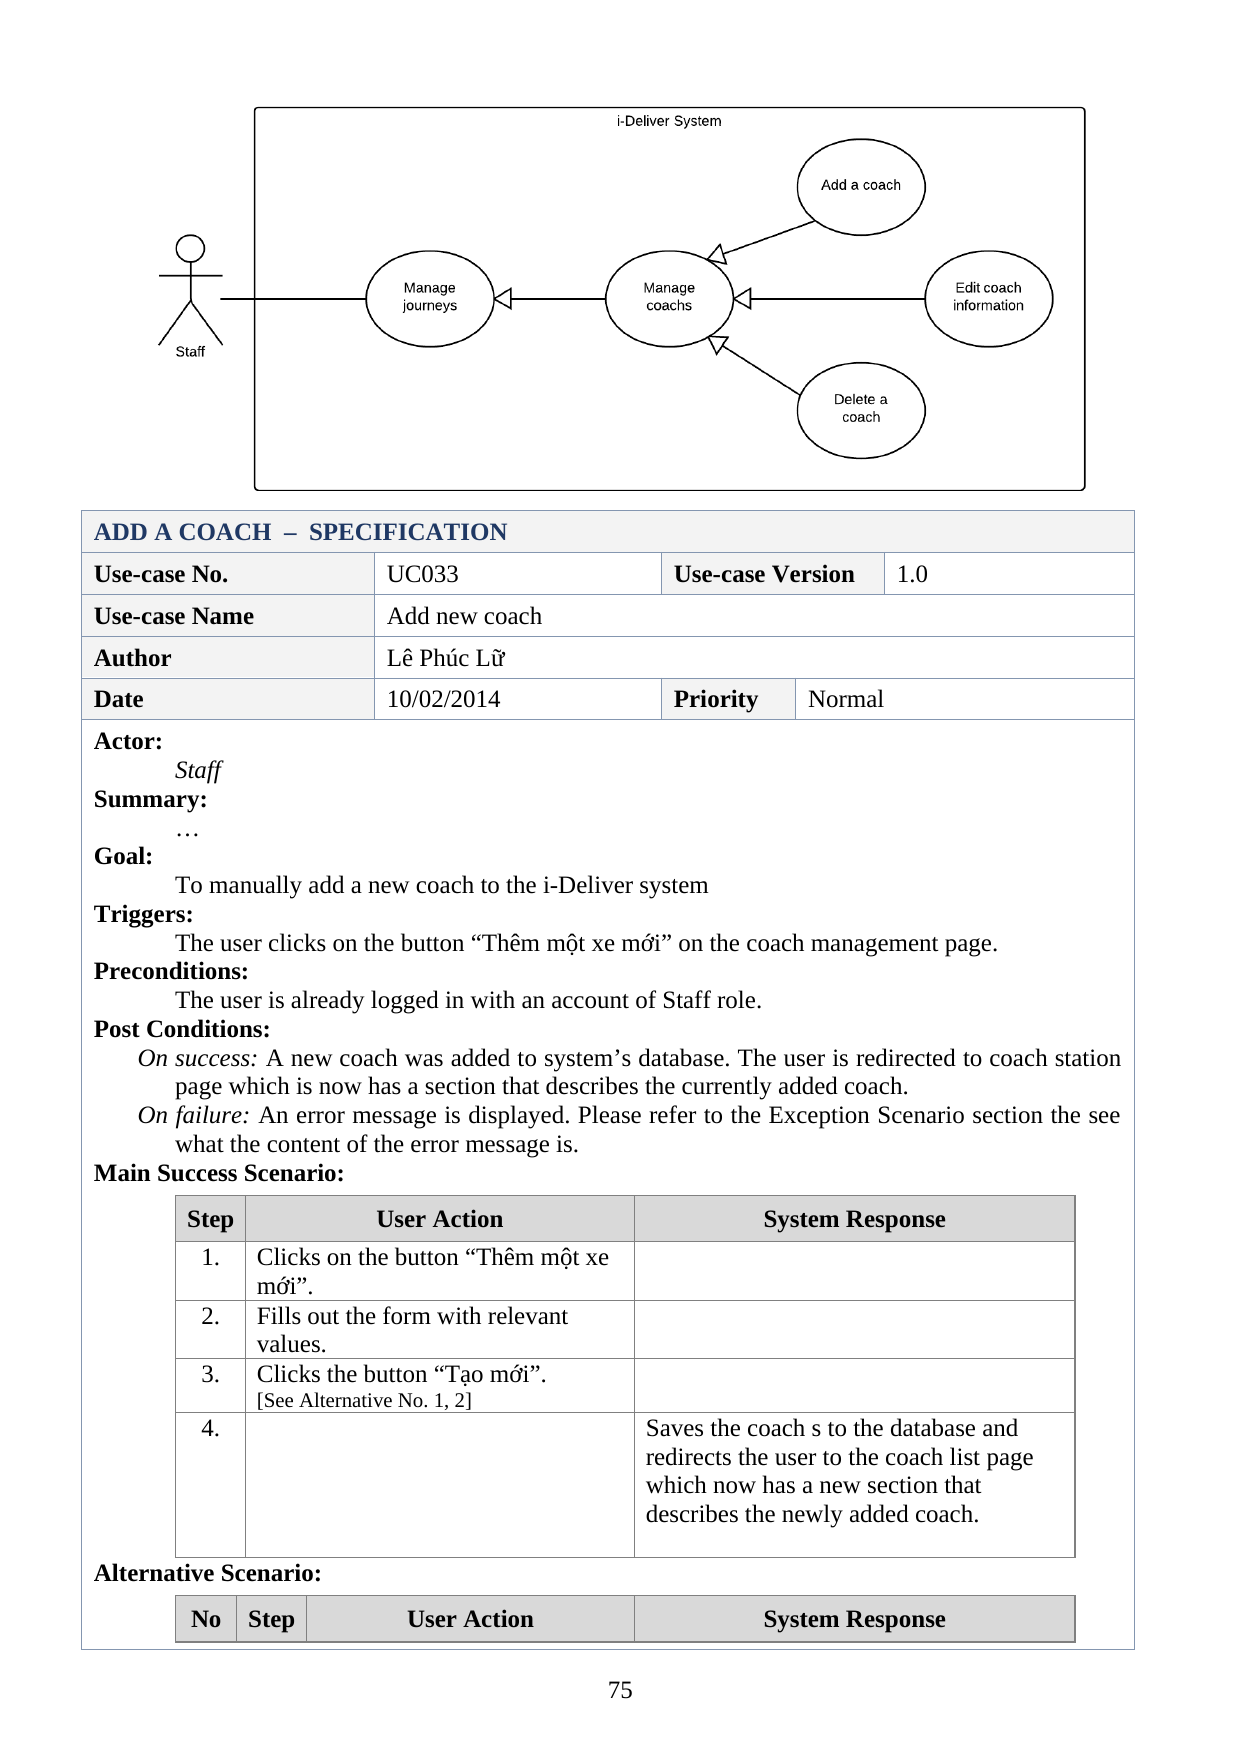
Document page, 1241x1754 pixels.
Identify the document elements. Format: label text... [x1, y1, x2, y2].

table_header ADD A COACH – SPECIFICATION [82, 511, 1134, 552]
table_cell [82, 720, 1134, 1648]
table_cell 10/02/2014 [375, 679, 661, 719]
table_cell Date [82, 679, 374, 719]
table_cell Author [82, 637, 374, 677]
picture [151, 103, 1089, 491]
table_cell Priority [662, 679, 795, 719]
table_cell Normal [796, 679, 1134, 719]
table_cell Use-case Version [662, 553, 884, 594]
table_cell Use-case Name [82, 595, 374, 636]
table_cell Lê Phúc Lữ [375, 637, 1134, 677]
table_cell Use-case No. [82, 553, 374, 594]
table_cell 1.0 [885, 553, 1134, 594]
table_cell Add new coach [375, 595, 1134, 636]
table_cell UC033 [375, 553, 661, 594]
